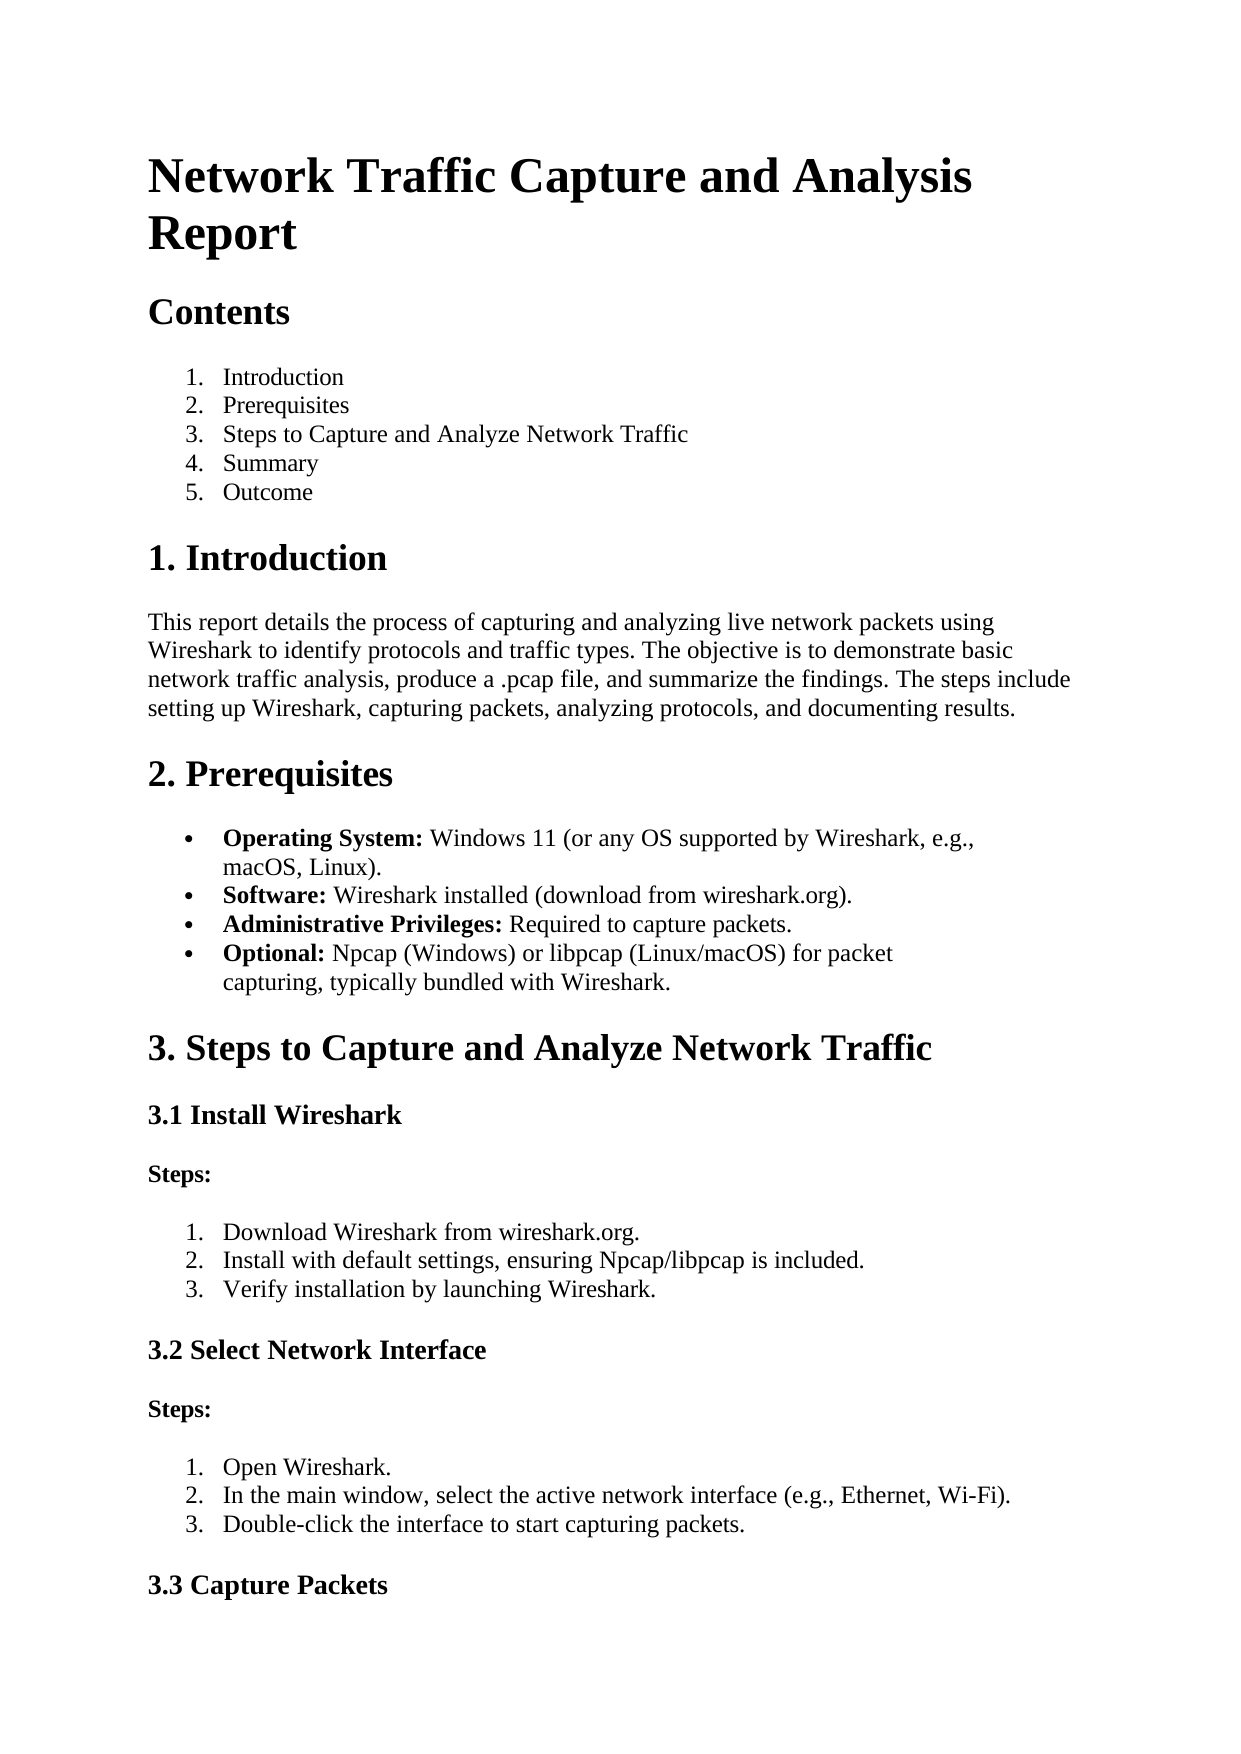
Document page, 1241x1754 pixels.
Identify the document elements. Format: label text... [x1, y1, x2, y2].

list Prerequisites [185, 390, 1078, 419]
list Install with default settings, ensuring Npcap/libpcap is included. [185, 1246, 1078, 1274]
list Steps to Capture and Analyze Network Traffic [185, 419, 1078, 448]
list Optional: Npcap (Windows) or libpcap (Linux/macOS) for packet capturing, typically bundled with Wireshark. [185, 938, 999, 996]
subtitle Prerequisites [148, 751, 1078, 794]
list Introduction [185, 362, 1078, 390]
list Operating System: Windows 11 (or any OS supported by Wireshark, e.g., macOS, Linux). [185, 823, 1060, 881]
subtitle Steps: [148, 1394, 1078, 1423]
subtitle Steps to Capture and Analyze Network Traffic [148, 1026, 1078, 1069]
list Double-click the interface to start capturing packets. [185, 1509, 1078, 1538]
subtitle Introduction [148, 535, 1078, 578]
list Administrative Privileges: Required to capture packets. [185, 909, 1078, 938]
list Software: Wireshark installed (download from wireshark.org). [185, 881, 1078, 909]
list Verify installation by launching Wireshark. [185, 1274, 1078, 1303]
subtitle Contents [148, 289, 1078, 333]
subtitle Capture Packets [148, 1568, 1078, 1600]
text This report details the process of capturing and analyzing live network packets using Wireshark to identify protocols and traffic types. The objective is to demonstrate basic network traffic analysis, produce a .pcap file, and summarize the findings. The steps include setting up Wireshark, capturing packets, analyzing protocols, and documenting results. [148, 607, 1071, 722]
list In the main window, select the active network interface (e.g., Ethernet, Wi-Fi). [185, 1480, 1078, 1509]
subtitle Steps: [148, 1159, 1078, 1188]
subtitle Select Network Interface [148, 1333, 1078, 1365]
title Network Traffic Capture and Analysis Report [148, 146, 1078, 261]
subtitle Install Wireshark [148, 1098, 1078, 1130]
list Open Wireshark. [185, 1452, 1078, 1480]
list Download Wireshark from wireshark.org. [185, 1217, 1078, 1246]
list Outcome [185, 477, 1078, 505]
list Summary [185, 448, 1078, 477]
